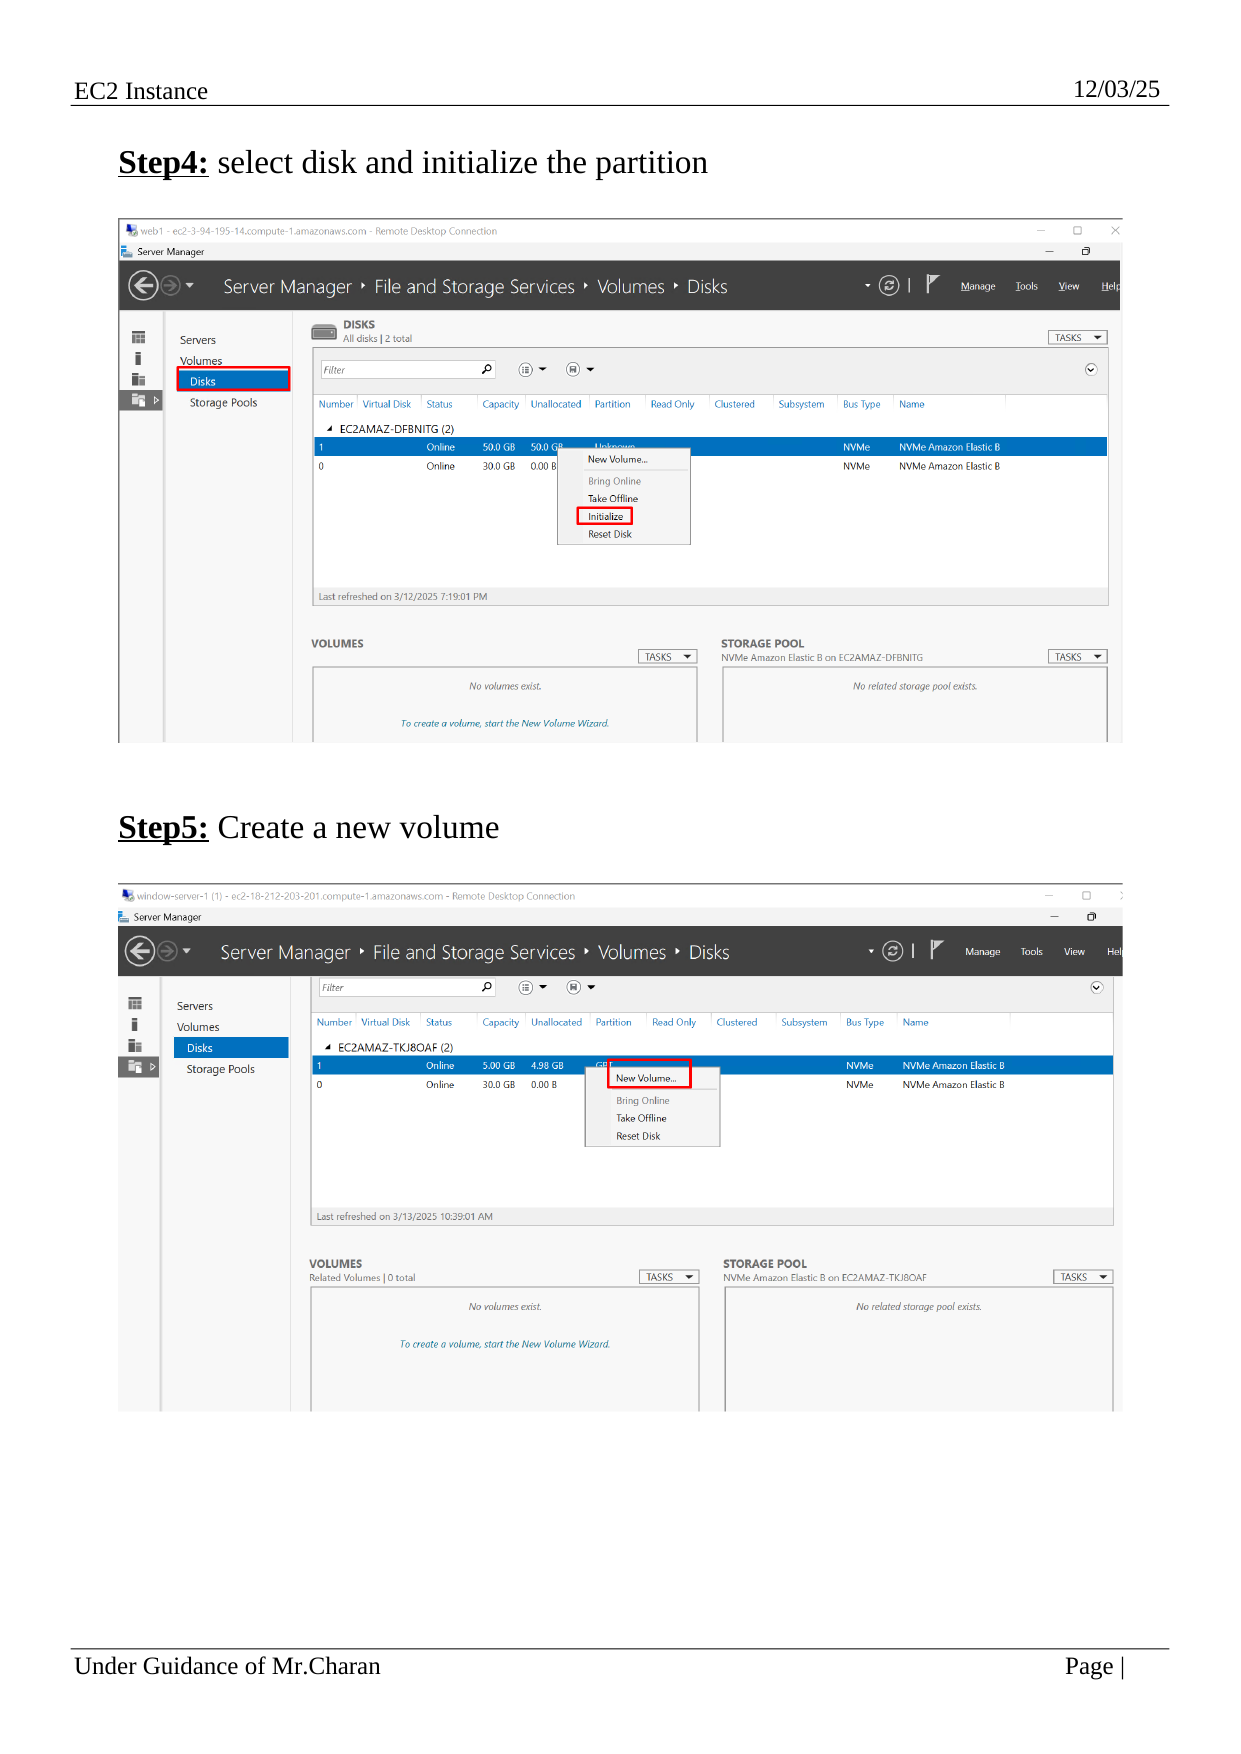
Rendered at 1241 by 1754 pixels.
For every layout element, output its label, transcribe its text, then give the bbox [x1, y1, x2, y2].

text Step5: Create a new volume [118, 807, 1122, 846]
picture [118, 218, 1123, 743]
picture [118, 883, 1123, 1412]
text Step4: select disk and initialize the partition [118, 142, 1122, 181]
